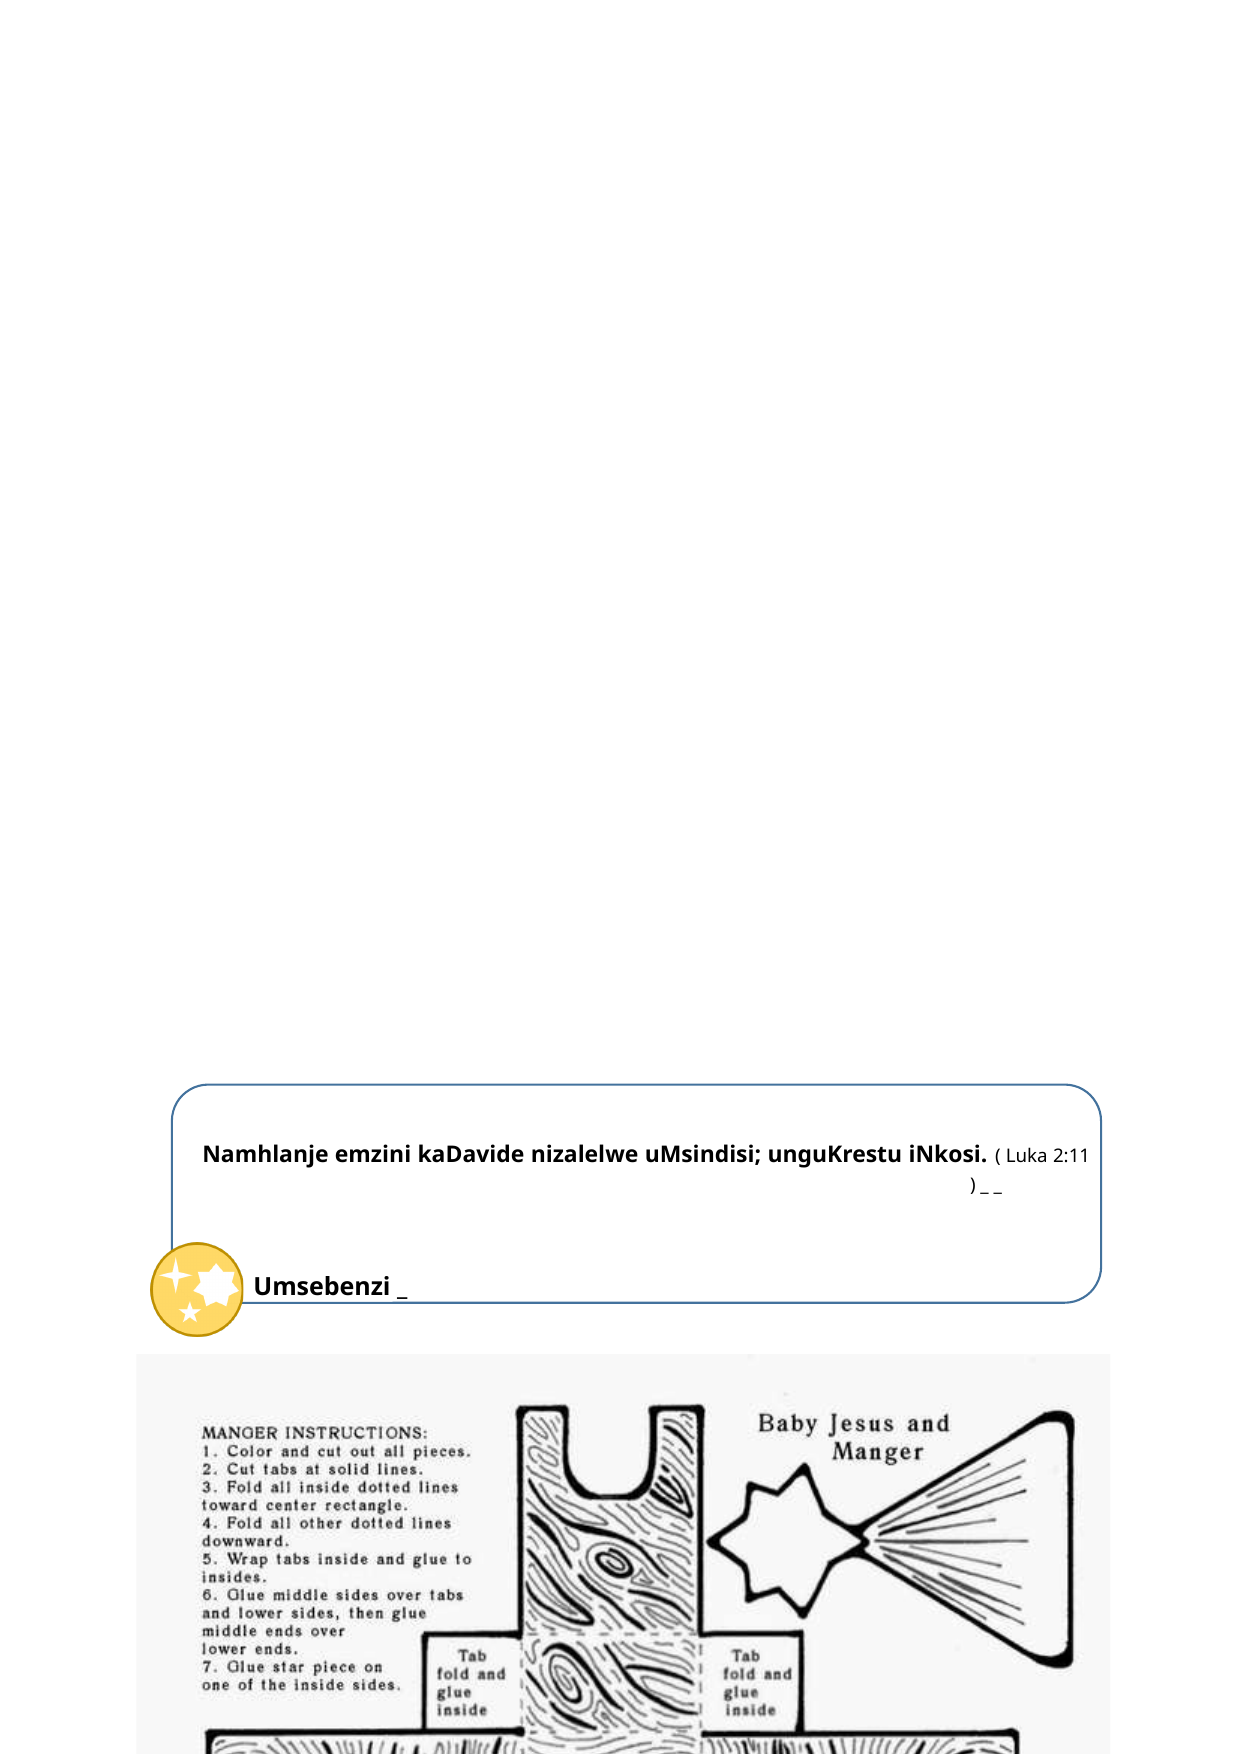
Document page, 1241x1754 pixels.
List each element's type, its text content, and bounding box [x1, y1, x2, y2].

picture [150, 1242, 244, 1337]
picture [136, 1354, 1111, 1754]
text Namhlanje emzini kaDavide nizalelwe uMsindisi; unguKrestu iNkosi. ( Luka 2:11 ) _ _ [202, 1138, 1090, 1197]
text Umsebenzi _ [244, 1269, 1090, 1301]
